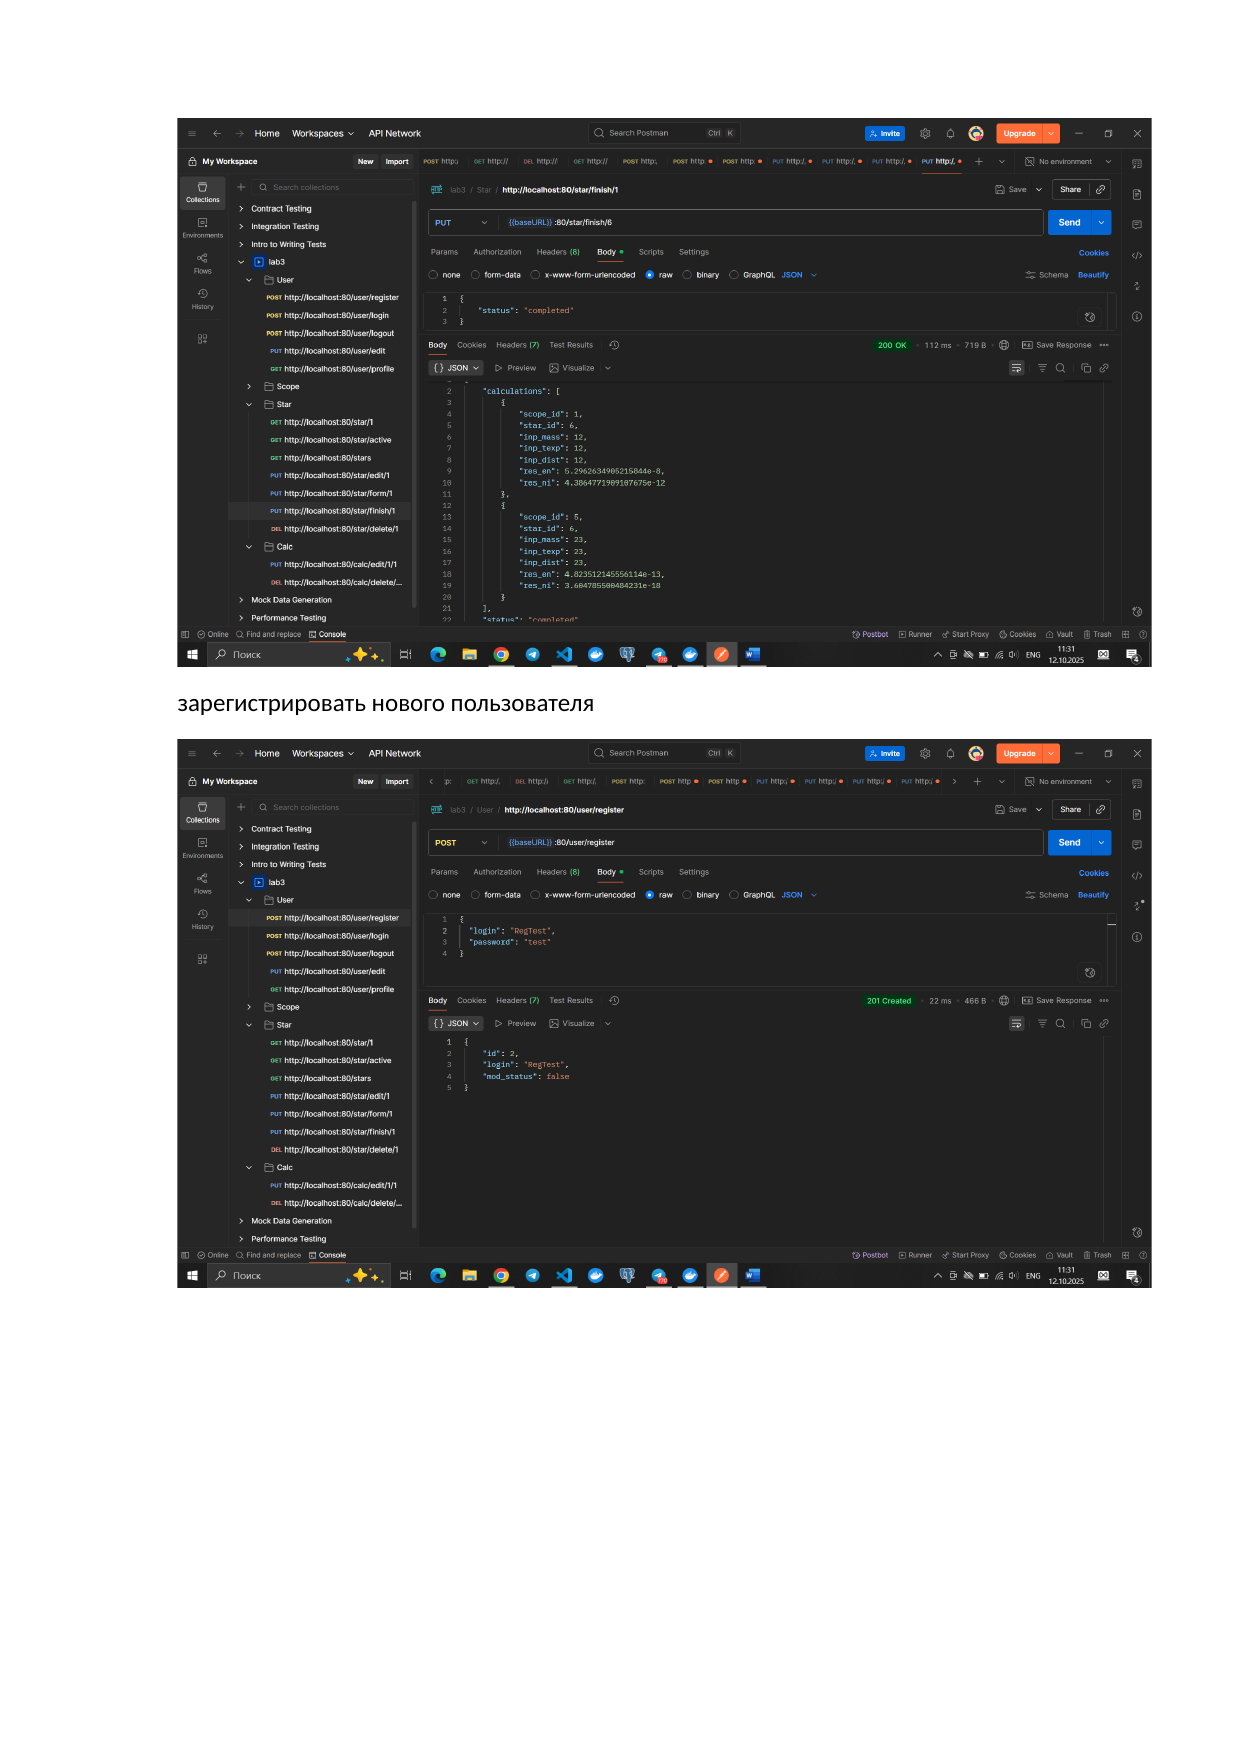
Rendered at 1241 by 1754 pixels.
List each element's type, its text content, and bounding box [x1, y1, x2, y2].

text зарегистрировать нового пользователя [177, 687, 1152, 718]
picture [177, 118, 1152, 667]
picture [177, 739, 1152, 1288]
